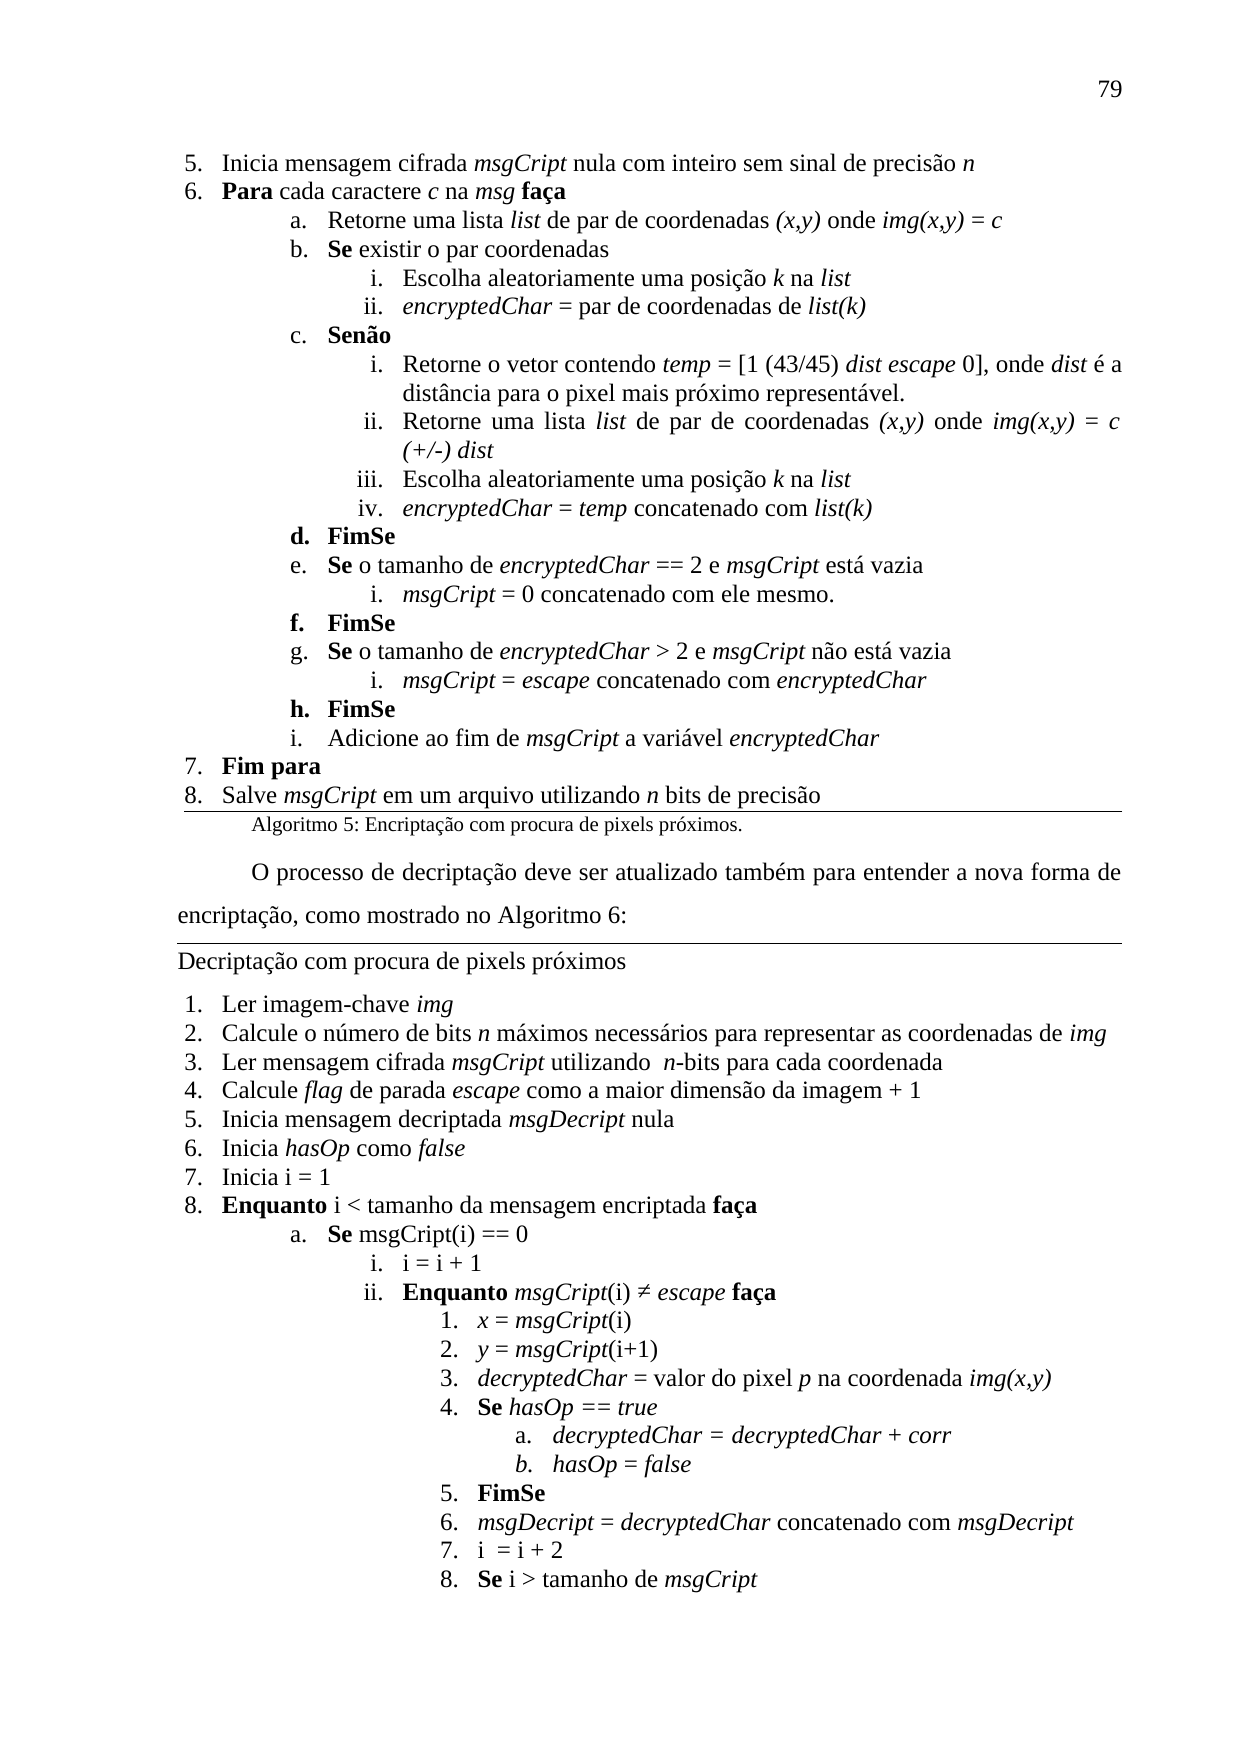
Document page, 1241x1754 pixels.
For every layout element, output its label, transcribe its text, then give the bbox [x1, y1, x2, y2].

text Decriptação com procura de pixels próximos [177, 944, 1122, 975]
list Inicia i = 1 [184, 1162, 1122, 1191]
list FimSe [290, 608, 1122, 636]
list Adicione ao fim de msgCript a variável encryptedChar [290, 723, 1122, 751]
list encryptedChar = temp concatenado com list(k) [383, 493, 1122, 521]
list encryptedChar = par de coordenadas de list(k) [383, 291, 1122, 320]
list Retorne o vetor contendo temp = [1 (43/45) dist escape 0], onde dist é a distância para o pixel mais próximo representável. [383, 349, 1122, 406]
list Fim para [184, 751, 1122, 780]
list FimSe [440, 1478, 1122, 1507]
list decryptedChar = valor do pixel p na coordenada img(x,y) [440, 1363, 1122, 1392]
list Ler imagem-chave img [184, 989, 1122, 1018]
list Escolha aleatoriamente uma posição k na list [383, 464, 1122, 493]
list msgDecript = decryptedChar concatenado com msgDecript [440, 1507, 1122, 1536]
list Se existir o par coordenadas [290, 234, 1122, 263]
list Se hasOp == true [440, 1392, 1122, 1421]
list Se i > tamanho de msgCript [440, 1564, 1122, 1593]
list x = msgCript(i) [440, 1306, 1122, 1334]
list Senão [290, 320, 1122, 349]
list Inicia mensagem decriptada msgDecript nula [184, 1104, 1122, 1133]
list Enquanto i < tamanho da mensagem encriptada faça [184, 1191, 1122, 1219]
list Escolha aleatoriamente uma posição k na list [383, 263, 1122, 291]
list Retorne uma lista list de par de coordenadas (x,y) onde img(x,y) = c (+/-) dist [383, 406, 1122, 464]
list Calcule o número de bits n máximos necessários para representar as coordenadas de img [184, 1018, 1122, 1047]
list msgCript = 0 concatenado com ele mesmo. [383, 579, 1122, 608]
list Se o tamanho de encryptedChar == 2 e msgCript está vazia [290, 550, 1122, 579]
list FimSe [290, 521, 1122, 550]
list Se msgCript(i) == 0 [290, 1219, 1122, 1248]
text O processo de decriptação deve ser atualizado também para entender a nova forma de encriptação, como mostrado no Algoritmo 6: [177, 857, 1122, 929]
list i = i + 2 [440, 1536, 1122, 1564]
list hasOp = false [515, 1449, 1122, 1478]
list Salve msgCript em um arquivo utilizando n bits de precisão [184, 780, 1122, 811]
list i = i + 1 [383, 1248, 1122, 1277]
list Retorne uma lista list de par de coordenadas (x,y) onde img(x,y) = c [290, 205, 1122, 234]
list Calcule flag de parada escape como a maior dimensão da imagem + 1 [184, 1076, 1122, 1104]
list Se o tamanho de encryptedChar > 2 e msgCript não está vazia [290, 636, 1122, 665]
list Enquanto msgCript(i) escape faça [383, 1277, 1122, 1306]
list y = msgCript(i+1) [440, 1334, 1122, 1363]
list Inicia hasOp como false [184, 1133, 1122, 1162]
list decryptedChar = decryptedChar + corr [515, 1421, 1122, 1449]
list Ler mensagem cifrada msgCript utilizando n-bits para cada coordenada [184, 1047, 1122, 1076]
list msgCript = escape concatenado com encryptedChar [383, 665, 1122, 694]
list FimSe [290, 694, 1122, 723]
list Para cada caractere c na msg faça [184, 176, 1122, 205]
list Inicia mensagem cifrada msgCript nula com inteiro sem sinal de precisão n [184, 148, 1122, 176]
